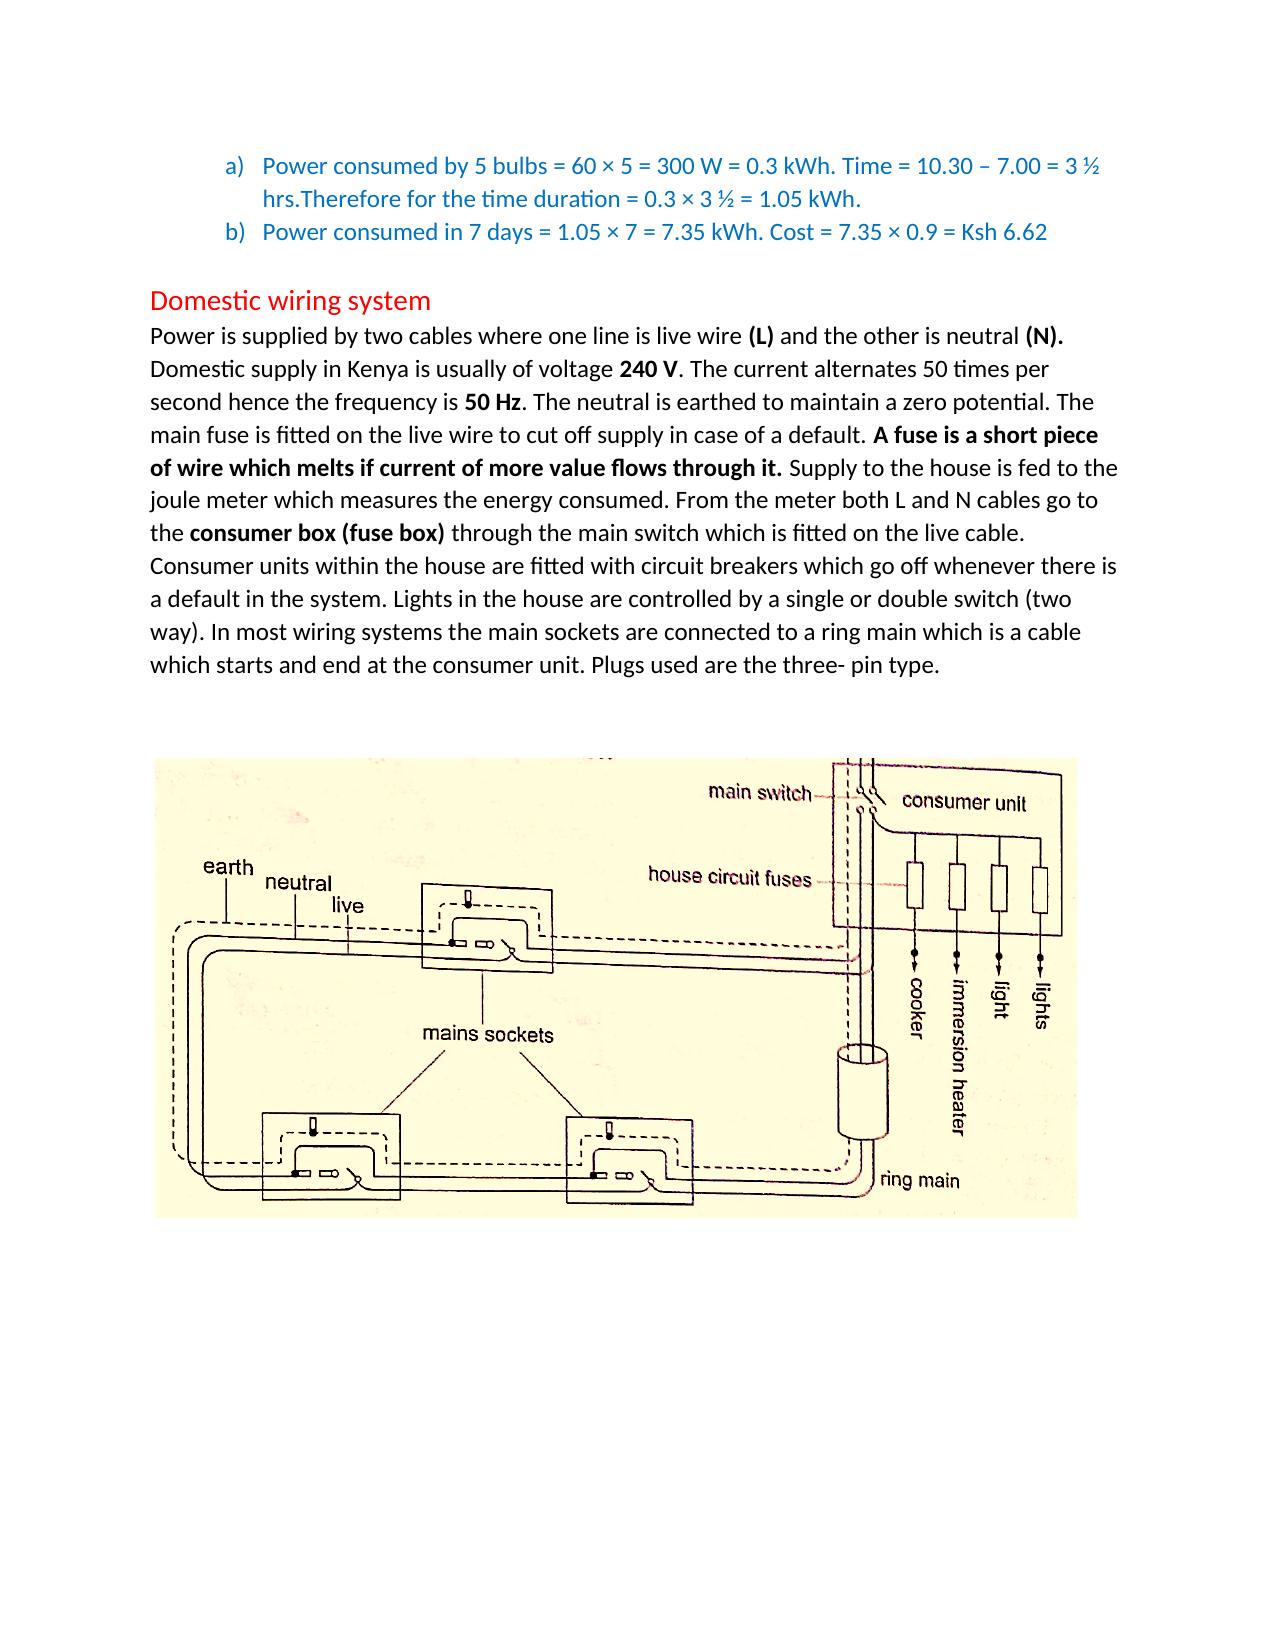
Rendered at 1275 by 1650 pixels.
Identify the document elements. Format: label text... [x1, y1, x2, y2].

list Power consumed by 5 bulbs = 60 × 5 = 300 W = 0.3 kWh. Time = 10.30 – 7.00 = 3 ½ hrs.Therefore for the time duration = 0.3 × 3 ½ = 1.05 kWh. [225, 150, 1125, 213]
list Power is supplied by two cables where one line is live wire (L) and the other is neutral (N). Domestic supply in Kenya is usually of voltage 240 V. The current alternates 50 times per second hence the frequency is 50 Hz. The neutral is earthed to maintain a zero potential. The main fuse is fitted on the live wire to cut off supply in case of a default. A fuse is a short piece of wire which melts if current of more value flows through it. Supply to the house is fed to the joule meter which measures the energy consumed. From the meter both L and N cables go to the consumer box (fuse box) through the main switch which is fitted on the live cable. Consumer units within the house are fitted with circuit breakers which go off whenever there is a default in the system. Lights in the house are controlled by a single or double switch (two way). In most wiring systems the main sockets are connected to a ring main which is a cable which starts and end at the consumer unit. Plugs used are the three- pin type. [150, 320, 1125, 680]
list Power consumed in 7 days = 1.05 × 7 = 7.35 kWh. Cost = 7.35 × 0.9 = Ksh 6.62 [225, 216, 1125, 246]
list Domestic wiring system [150, 282, 1125, 317]
